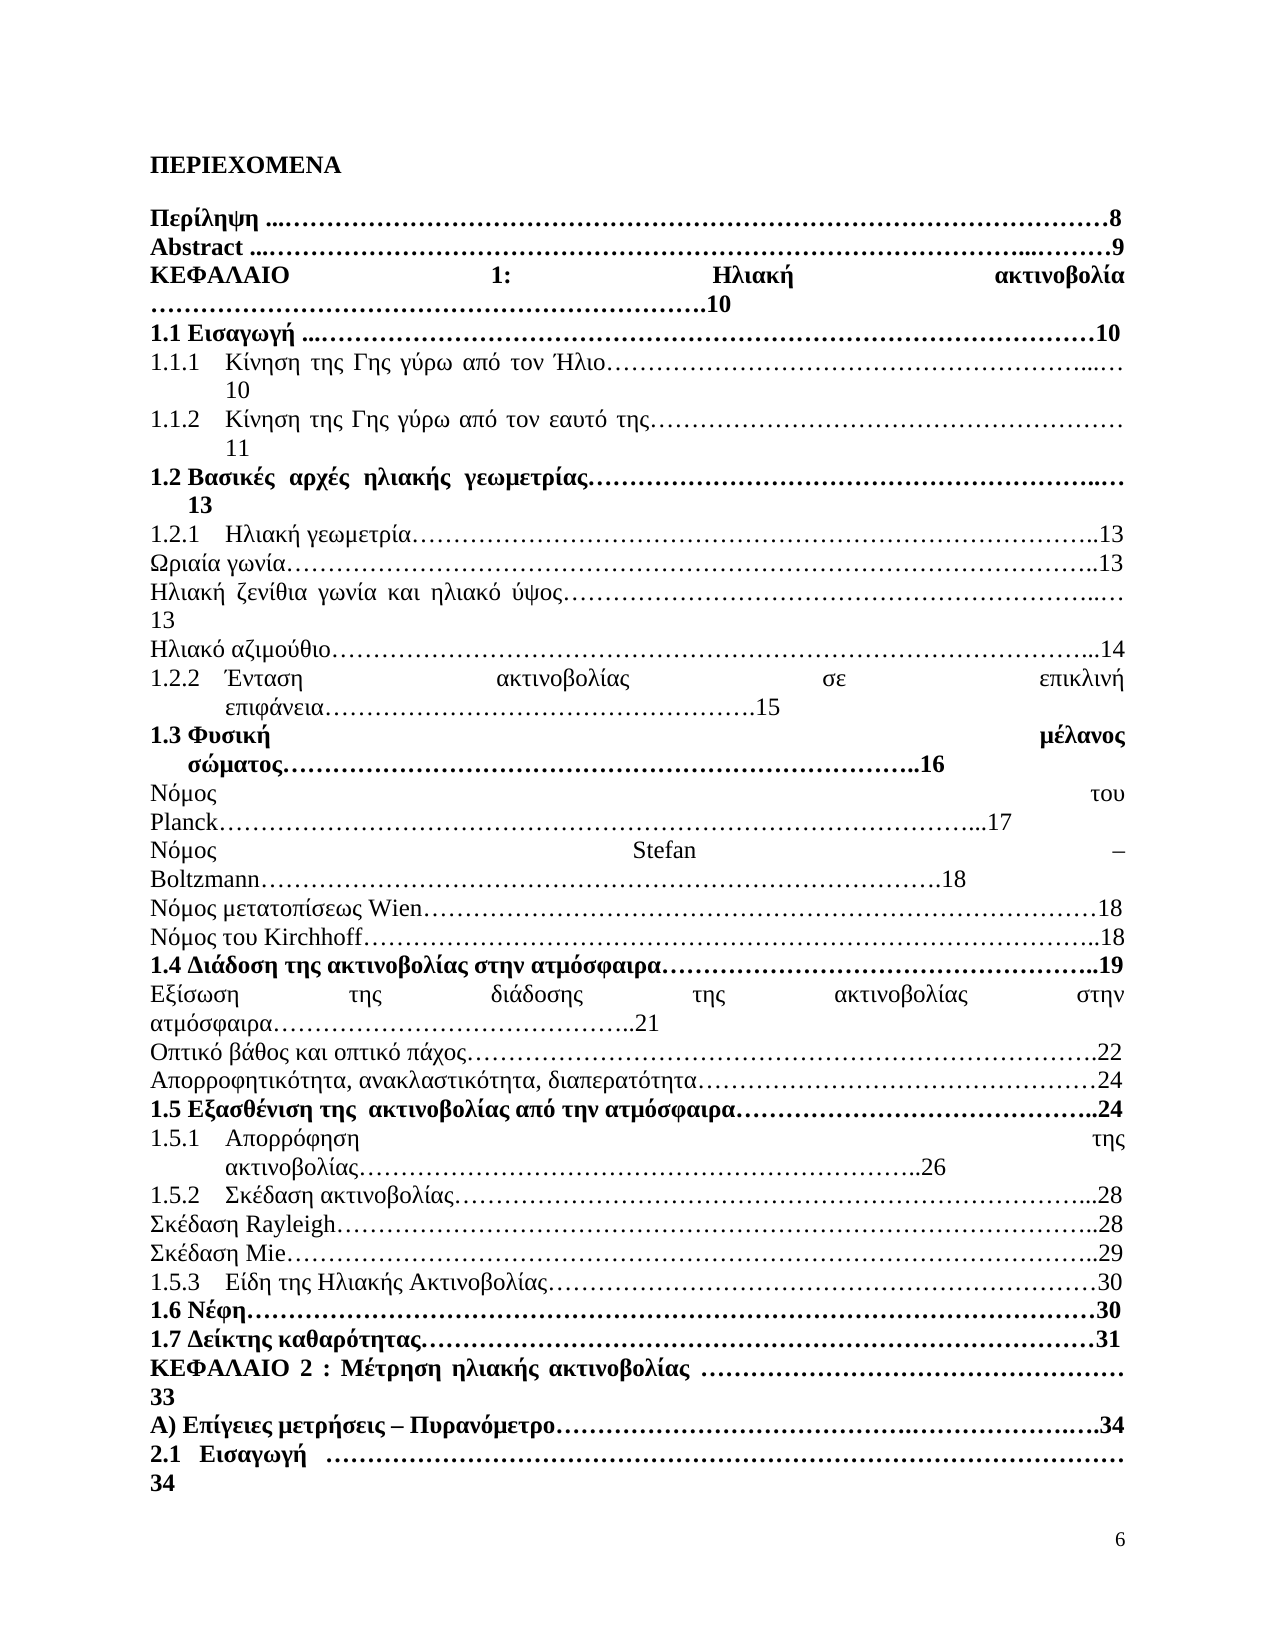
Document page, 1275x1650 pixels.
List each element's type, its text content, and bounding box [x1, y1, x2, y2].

list Ένταση ακτινοβολίας σε επικλινή επιφάνεια…………………………………………….15 [150, 663, 1125, 720]
text Νόμος Stefan – Boltzmann……………………………………………………………………….18 [150, 835, 1125, 893]
list Δείκτης καθαρότητας………………………………………………………………………31 [150, 1324, 1125, 1353]
list Κίνηση της Γης γύρω από τον εαυτό της…………………………………………………11 [150, 404, 1125, 462]
text Ωριαία γωνία……………………………………………………………………………………..13 [150, 548, 1125, 577]
list Σκέδαση ακτινοβολίας…………………………………………………………………...28 [150, 1180, 1125, 1209]
list Νέφη…………………………………………………………………………………………30 [150, 1295, 1125, 1324]
text Νόμος μετατοπίσεως Wien………………………………………………………………………18 [150, 893, 1125, 922]
list Διάδοση της ακτινοβολίας στην ατμόσφαιρα……………………………………………..19 [150, 950, 1125, 979]
text Νόμος του Kirchhoff……………………………………………………………………………..18 [150, 922, 1125, 950]
text ΚΕΦΑΛΑΙΟ 2 : Μέτρηση ηλιακής ακτινοβολίας ……………………………………………33 [150, 1353, 1125, 1410]
text ΠΕΡΙΕΧΟΜΕΝΑ [150, 150, 1125, 179]
list Απορρόφηση της ακτινοβολίας…………………………………………………………..26 [150, 1123, 1125, 1180]
text Abstract ...………………………………………………………………………………...………9 [150, 232, 1125, 260]
text Σκέδαση Rayleigh………………………………………………………………………………..28 [150, 1209, 1125, 1238]
list Ηλιακή γεωμετρία………………………………………………………………………..13 [150, 519, 1125, 548]
list Κίνηση της Γης γύρω από τον Ήλιο…………………………………………………...…10 [150, 347, 1125, 404]
text Εξίσωση της διάδοσης της ακτινοβολίας στην ατμόσφαιρα……………………………………..21 [150, 979, 1125, 1037]
text Απορροφητικότητα, ανακλαστικότητα, διαπερατότητα…………………………………………24 [150, 1065, 1125, 1094]
text Ηλιακό αζιμούθιο………………………………………………………………………………...14 [150, 634, 1125, 663]
text KΕΦΑΛΑΙΟ 1: Ηλιακή ακτινοβολία ………………………………………………………….10 [150, 260, 1125, 318]
text Α) Επίγειες μετρήσεις – Πυρανόμετρο…………………………………….……………….….34 [150, 1410, 1125, 1439]
text Σκέδαση Mie……………………………………………………………………………………..29 [150, 1238, 1125, 1267]
list Είδη της Ηλιακής Ακτινοβολίας…………………………………………………………30 [150, 1267, 1125, 1295]
list Φυσική μέλανος σώματος…………………………………………………………………..16 [150, 720, 1125, 778]
text Νόμος του Planck………………………………………………………………………………...17 [150, 778, 1125, 835]
text 2.1 Εισαγωγή ……………………………………………………………………………………34 [150, 1439, 1125, 1497]
text Περίληψη ...………………………………………………………………………………………8 [150, 203, 1125, 232]
list Εισαγωγή ...…………………………………………………………………………………10 [150, 318, 1125, 347]
text Οπτικό βάθος και οπτικό πάχος………………………………………………………………….22 [150, 1037, 1125, 1065]
list Εξασθένιση της ακτινοβολίας από την ατμόσφαιρα……………………………………..24 [150, 1094, 1125, 1123]
list Βασικές αρχές ηλιακής γεωμετρίας……………………………………………………..…13 [150, 462, 1125, 519]
text Ηλιακή ζενίθια γωνία και ηλιακό ύψος………………………………………………………..…13 [150, 577, 1125, 634]
